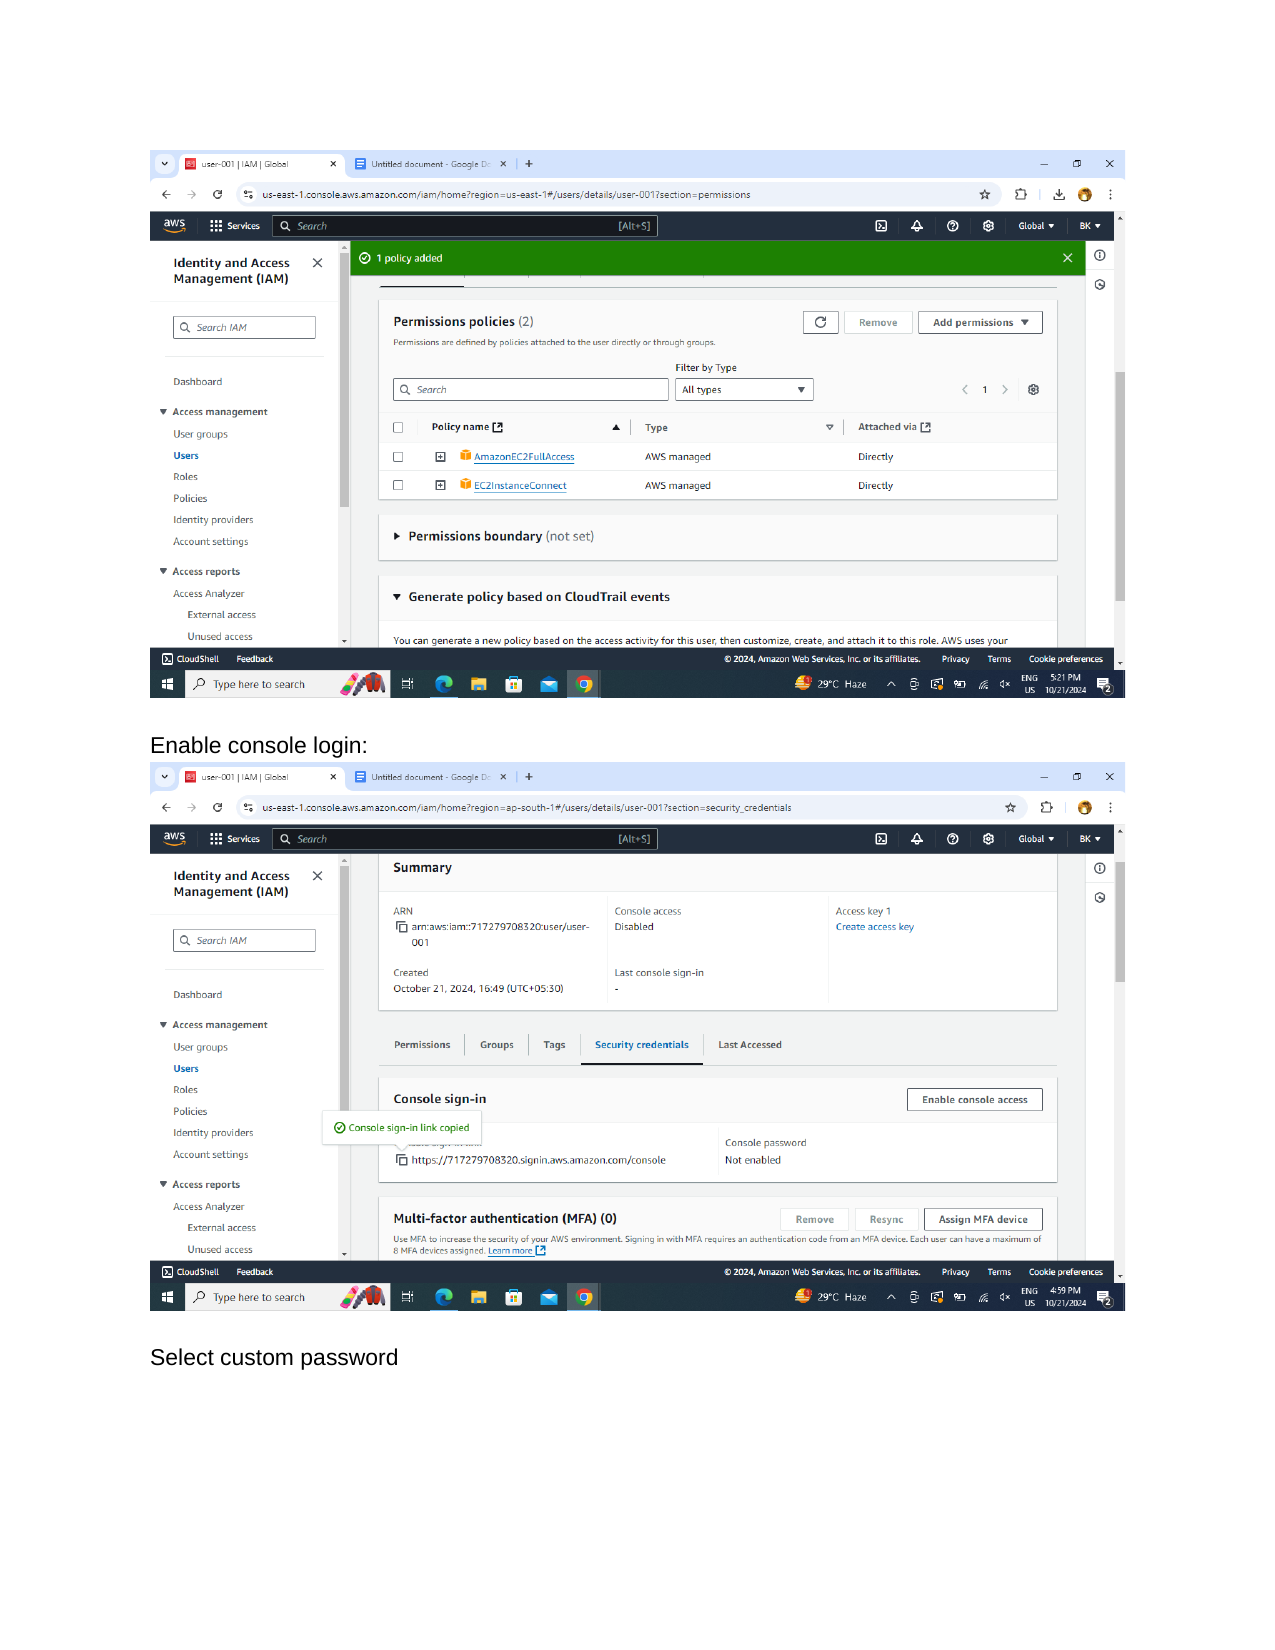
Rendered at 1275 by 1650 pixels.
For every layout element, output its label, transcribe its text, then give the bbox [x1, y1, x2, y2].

picture [150, 762, 1125, 1311]
text Enable console login: [150, 732, 1125, 758]
text Select custom password [150, 1344, 1125, 1371]
picture [150, 150, 1125, 698]
